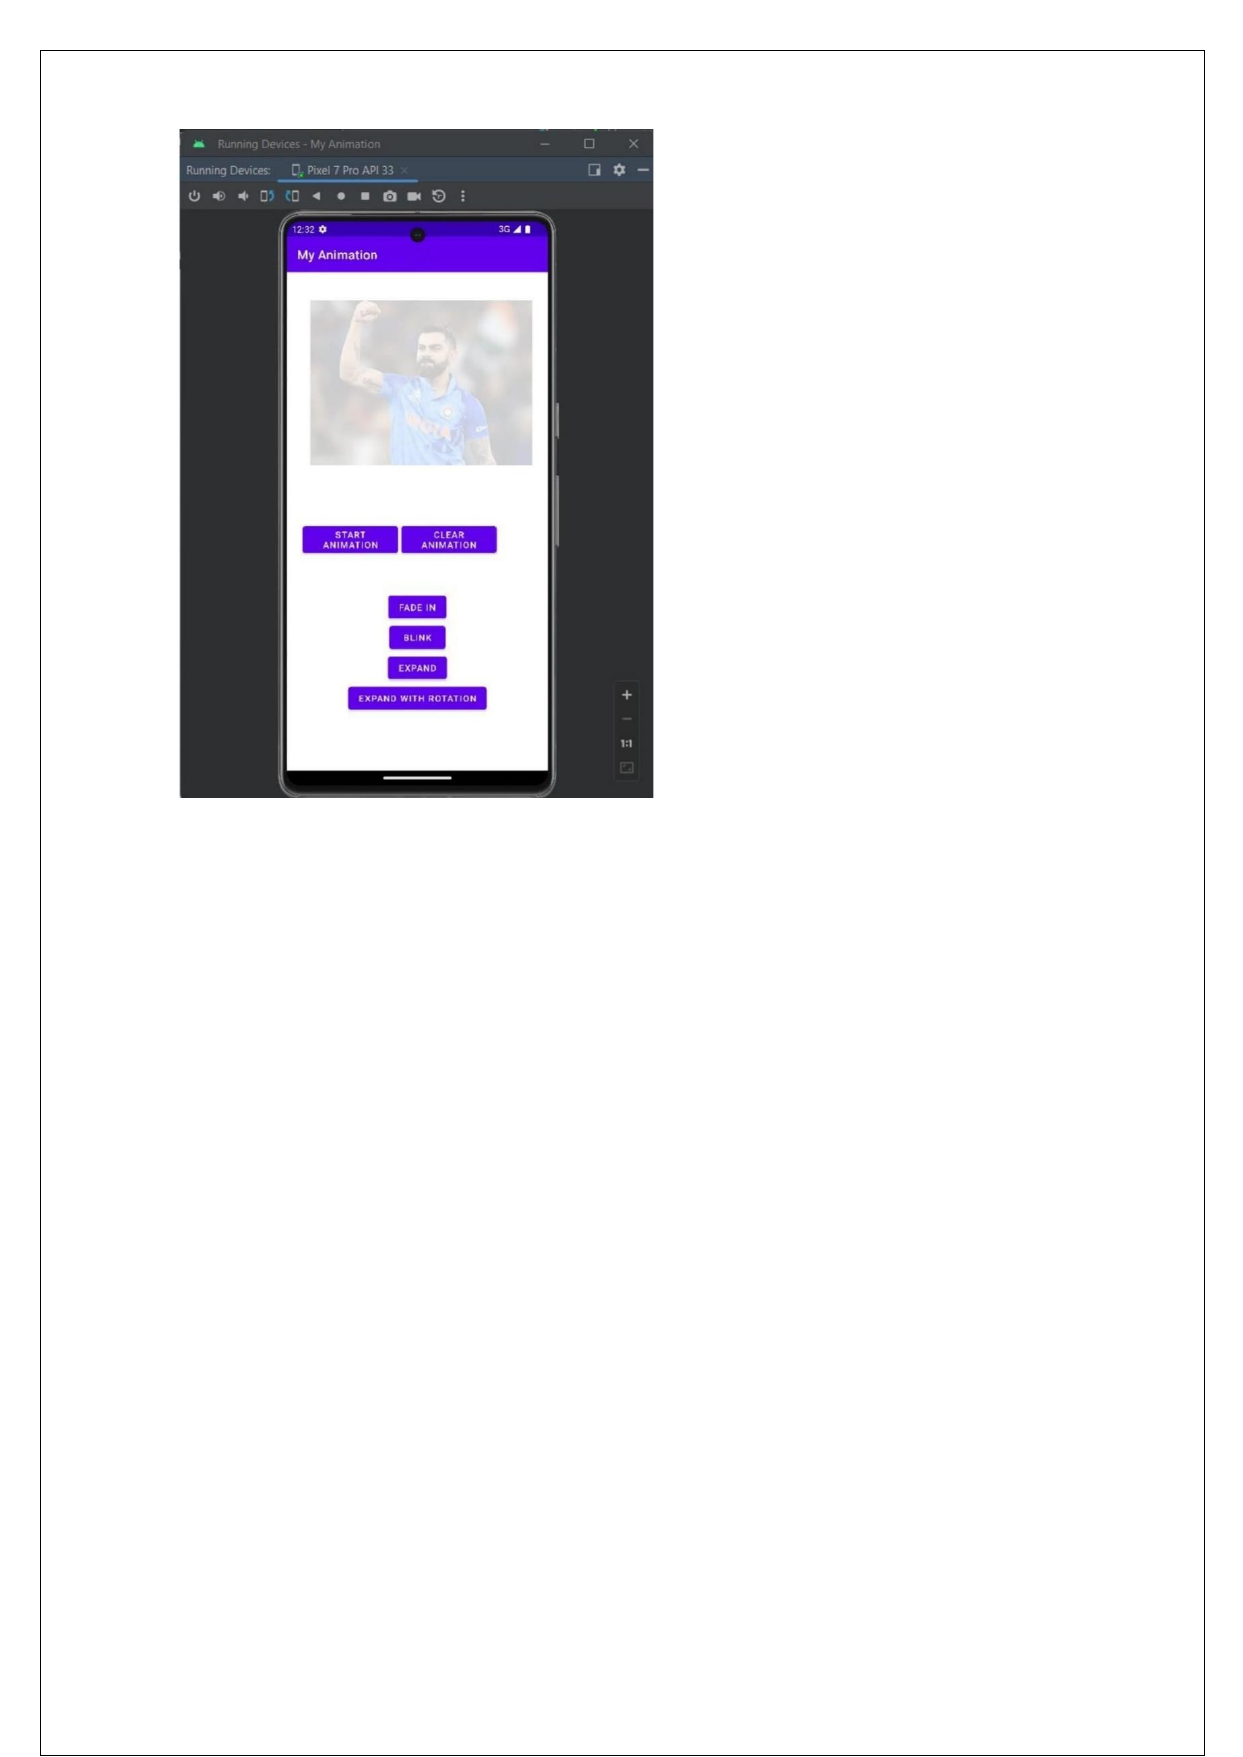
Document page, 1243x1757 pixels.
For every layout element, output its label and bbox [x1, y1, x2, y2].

picture [177, 129, 654, 798]
